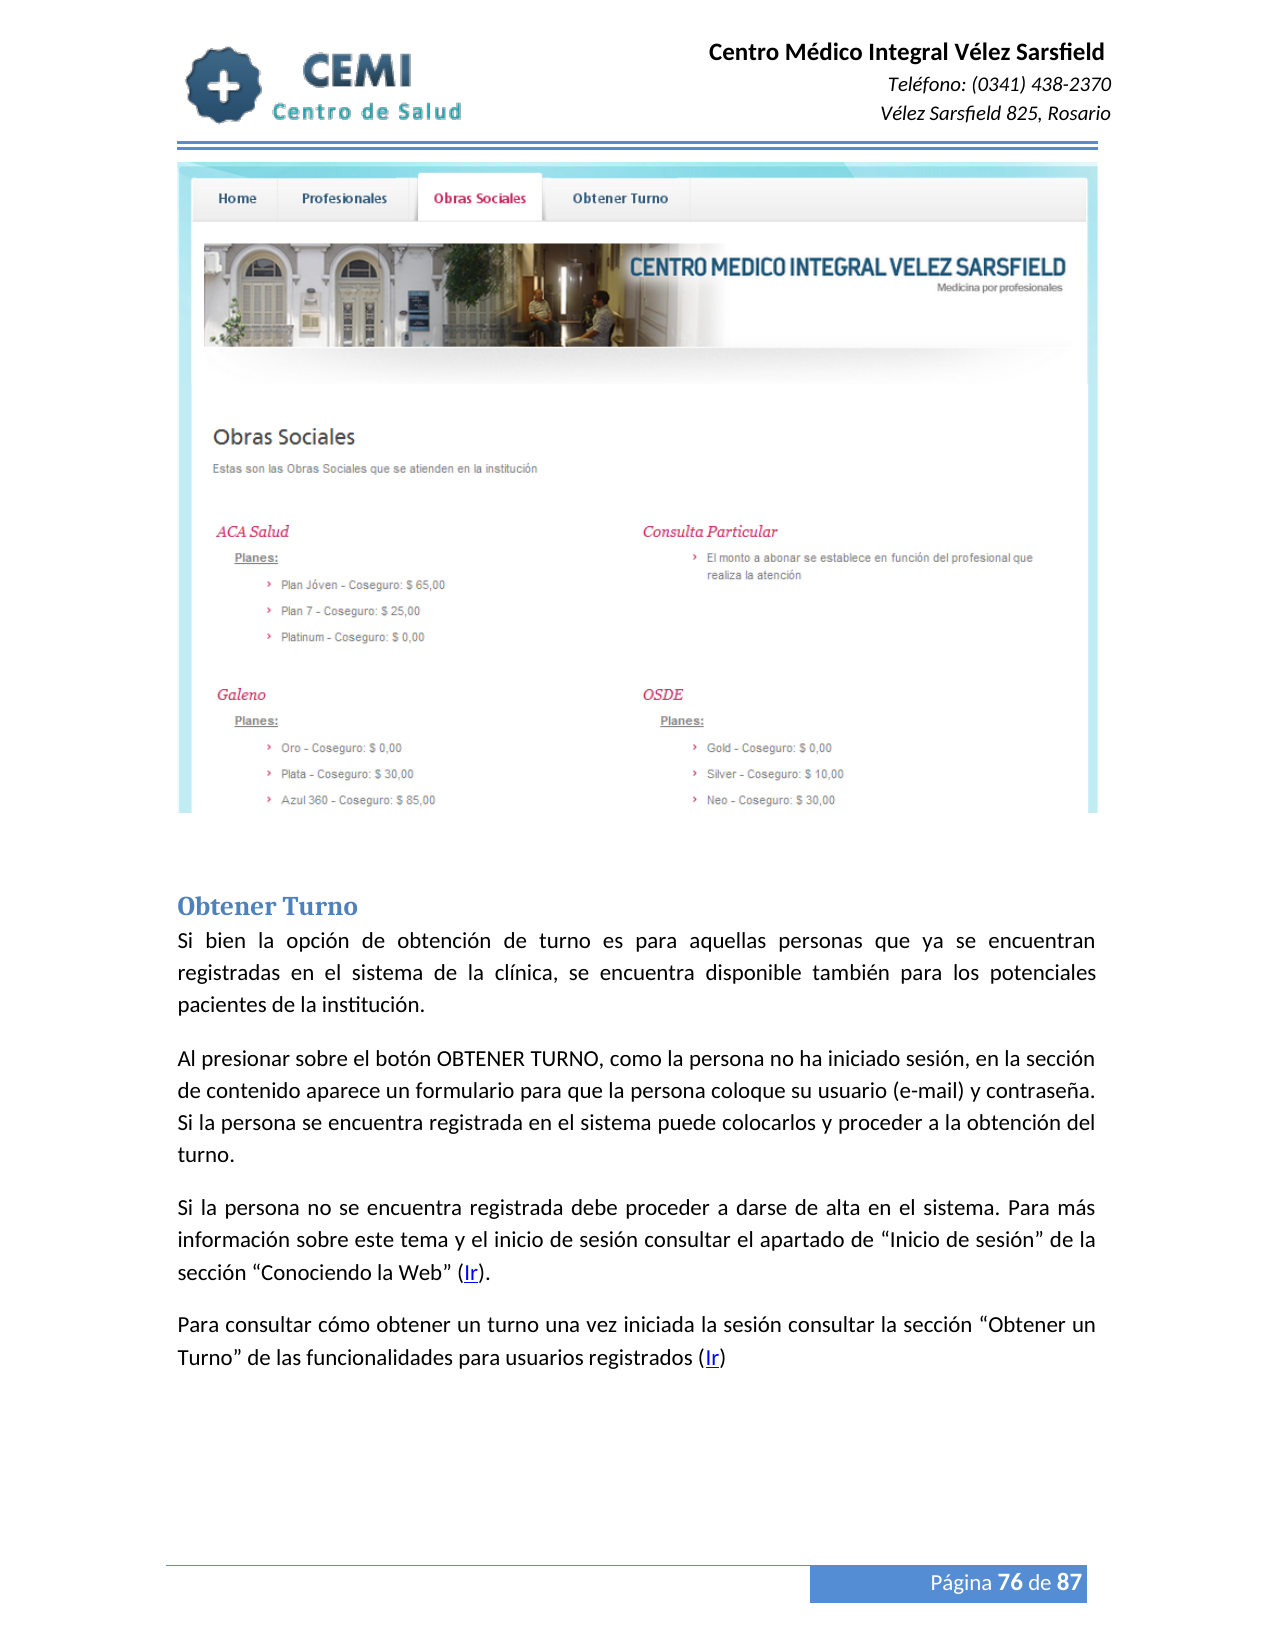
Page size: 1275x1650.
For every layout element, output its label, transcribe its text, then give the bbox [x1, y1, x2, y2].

text Al presionar sobre el botón OBTENER TURNO, como la persona no ha iniciado sesión, en la sección de contenido aparece un formulario para que la persona coloque su usuario (e-mail) y contraseña. Si la persona se encuentra registrada en el sistema puede colocarlos y proceder a la obtención del turno. [177, 1044, 1098, 1168]
text Para consultar cómo obtener un turno una vez iniciada la sesión consultar la sección “Obtener un Turno” de las funcionalidades para usuarios registrados (Ir) [177, 1311, 1098, 1371]
picture [177, 29, 469, 141]
text Si bien la opción de obtención de turno es para aquellas personas que ya se encuentran registradas en el sistema de la clínica, se encuentra disponible también para los potenciales pacientes de la institución. [177, 926, 1098, 1019]
text Si la persona no se encuentra registrada debe proceder a darse de alta en el sistema. Para más información sobre este tema y el inicio de sesión consultar el apartado de “Inicio de sesión” de la sección “Conociendo la Web” (Ir). [177, 1193, 1098, 1286]
subtitle Obtener Turno [177, 891, 1098, 922]
picture [177, 162, 1098, 813]
